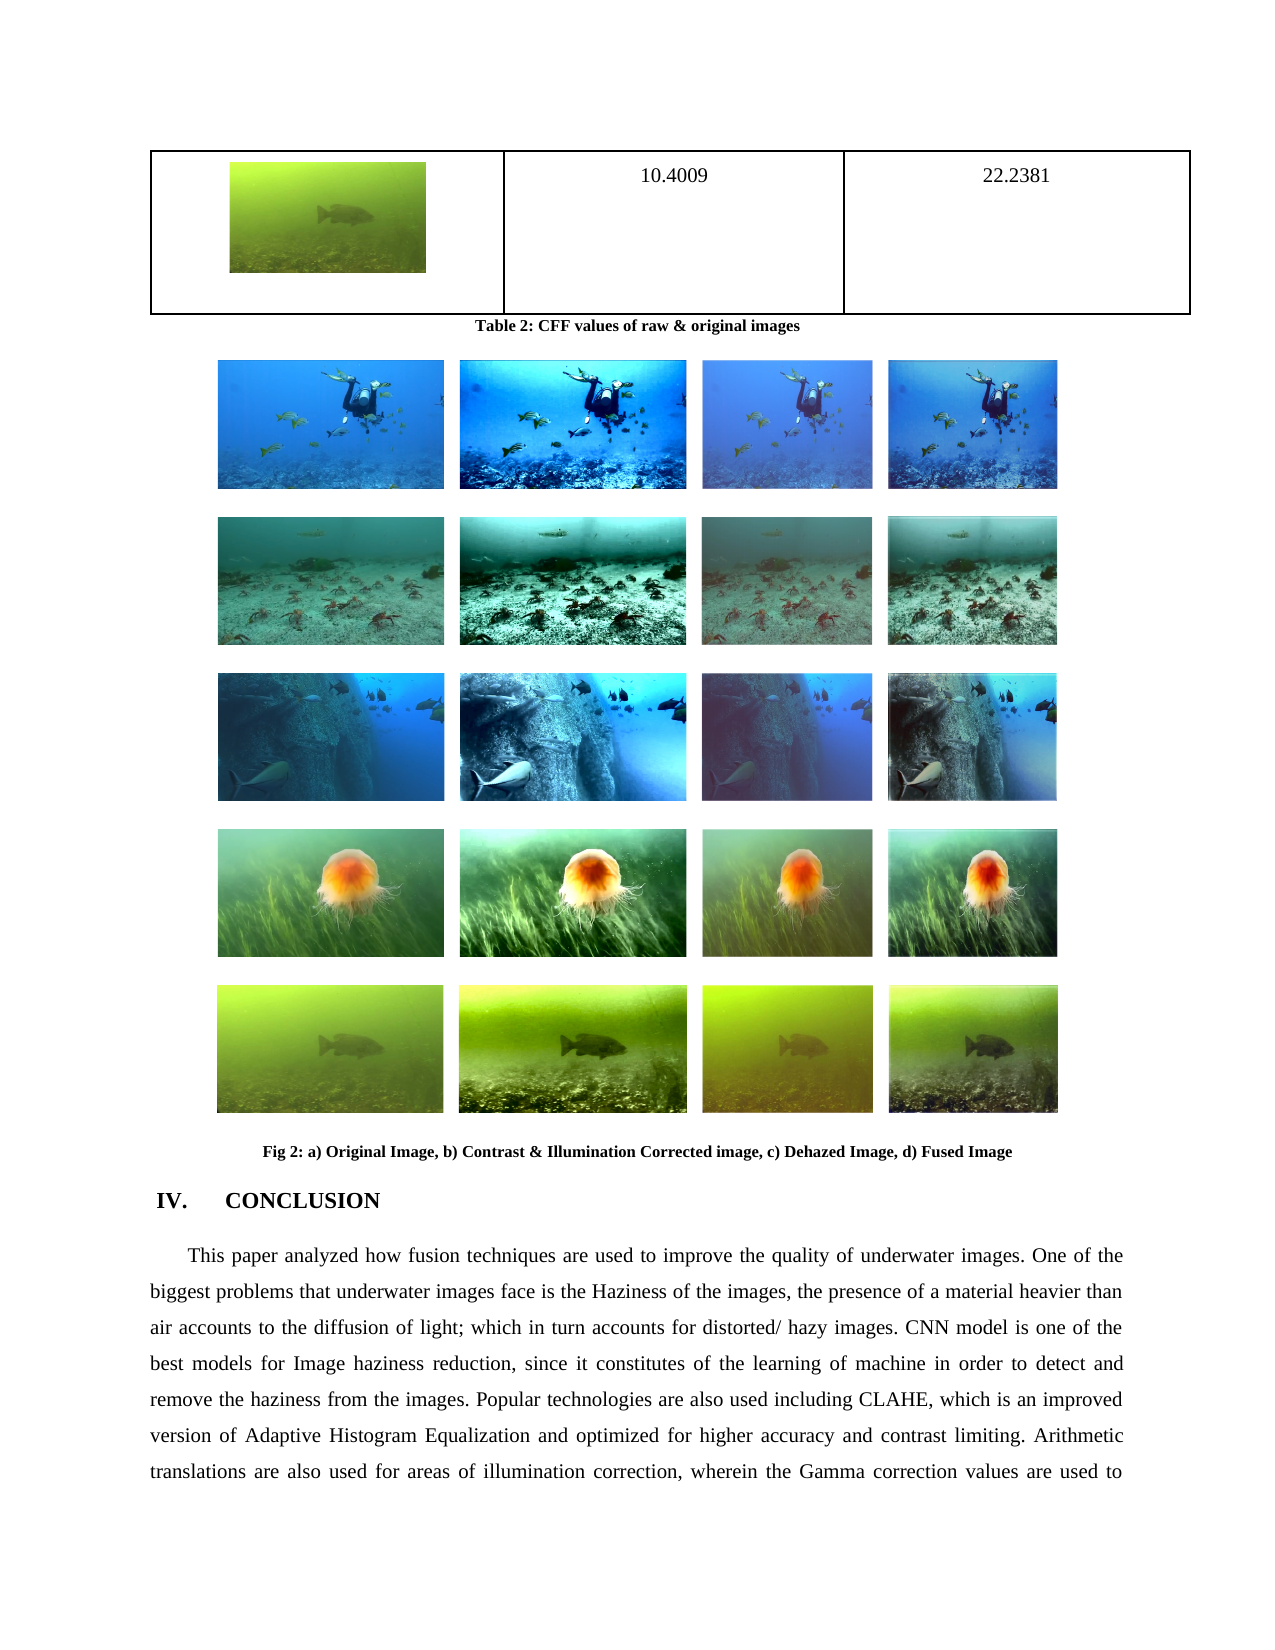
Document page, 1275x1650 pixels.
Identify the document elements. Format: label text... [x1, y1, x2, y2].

picture [701, 517, 873, 645]
picture [888, 673, 1057, 801]
picture [702, 360, 873, 489]
picture [589, 778, 595, 786]
picture [888, 985, 1058, 1113]
picture [218, 673, 445, 801]
picture [888, 360, 1058, 489]
picture [229, 162, 426, 273]
picture [458, 985, 687, 1113]
picture [217, 829, 444, 957]
table_cell [152, 152, 503, 313]
picture [217, 985, 444, 1113]
list CONCLUSION [187, 1187, 1125, 1213]
text Fig 2: a) Original Image, b) Contrast & Illumination Corrected image, c) Dehazed Image, d) Fused Image [150, 1142, 1125, 1161]
text Table 2: CFF values of raw & original images [150, 315, 1125, 334]
picture [701, 673, 873, 801]
picture [888, 829, 1058, 957]
picture [217, 360, 444, 489]
picture [459, 517, 687, 645]
picture [702, 829, 873, 957]
picture [459, 829, 687, 957]
picture [702, 985, 873, 1113]
table_cell 22.2381 [845, 152, 1189, 313]
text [150, 1243, 1125, 1483]
picture [887, 516, 1058, 645]
picture [217, 517, 445, 645]
picture [459, 360, 687, 489]
table_cell 10.4009 [505, 152, 843, 313]
picture [460, 673, 687, 801]
